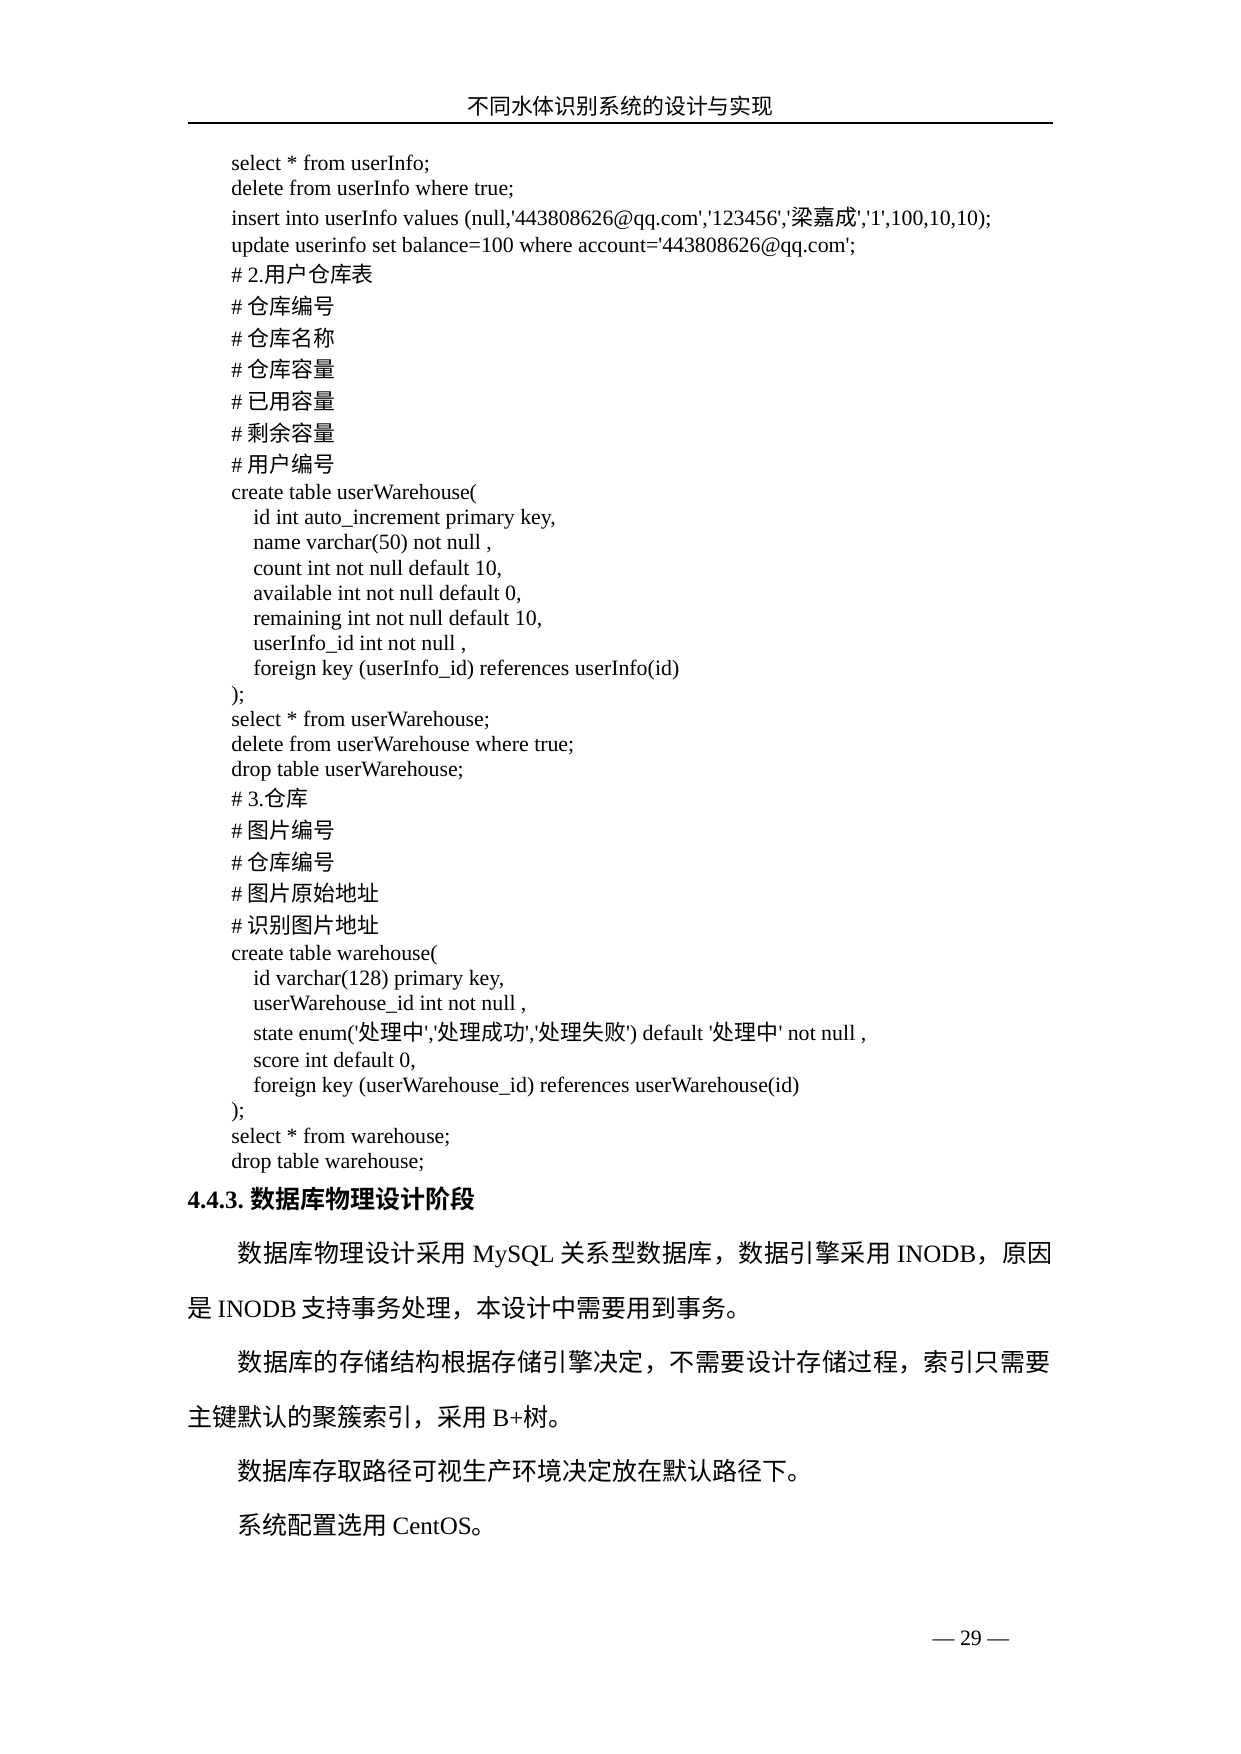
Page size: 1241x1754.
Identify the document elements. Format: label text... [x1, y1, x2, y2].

subtitle 数据库物理设计阶段 [187, 1179, 1053, 1216]
text 数据库存取路径可视生产环境决定放在默认路径下。 [187, 1451, 1053, 1488]
text 系统配置选用CentOS。 [187, 1506, 1053, 1542]
text 数据库物理设计采用MySQL关系型数据库，数据引擎采用INODB，原因是INODB支持事务处理，本设计中需要用到事务。 [187, 1234, 1053, 1324]
text 数据库的存储结构根据存储引擎决定，不需要设计存储过程，索引只需要主键默认的聚簇索引，采用B+树。 [187, 1343, 1053, 1433]
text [231, 150, 1053, 1173]
